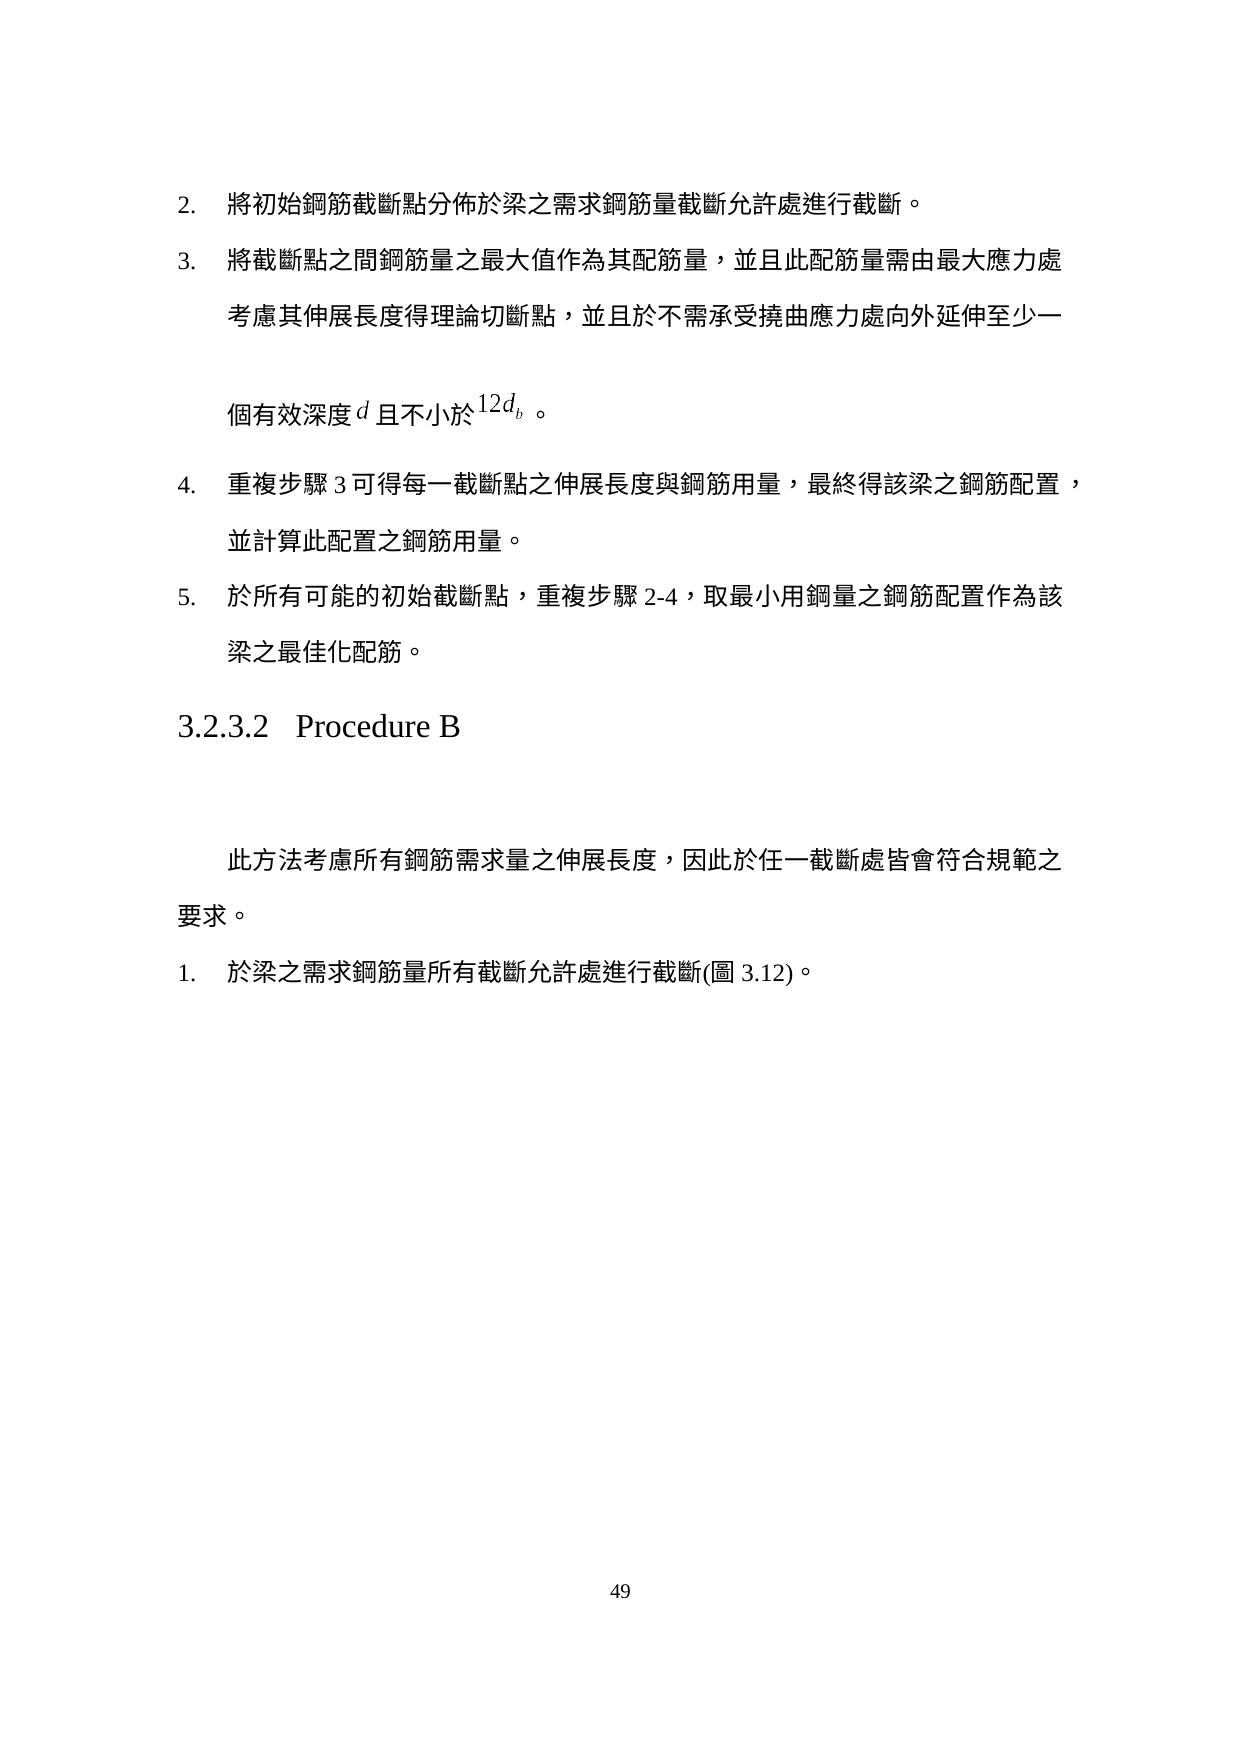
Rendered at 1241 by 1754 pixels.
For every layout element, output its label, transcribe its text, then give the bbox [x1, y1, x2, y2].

list 於所有可能的初始截斷點，重複步驟2-4，取最小用鋼量之鋼筋配置作為該梁之最佳化配筋。 [177, 576, 1063, 670]
text 此方法考慮所有鋼筋需求量之伸展長度，因此於任一截斷處皆會符合規範之要求。 [177, 839, 1063, 933]
list 重複步驟3可得每一截斷點之伸展長度與鋼筋用量，最終得該梁之鋼筋配置，並計算此配置之鋼筋用量。 [177, 464, 1063, 558]
list 將初始鋼筋截斷點分佈於梁之需求鋼筋量截斷允許處進行截斷。 [177, 184, 1063, 222]
list 將截斷點之間鋼筋量之最大值作為其配筋量，並且此配筋量需由最大應力處考慮其伸展長度得理論切斷點，並且於不需承受撓曲應力處向外延伸至少一個有效深度且不小於。 [177, 240, 1063, 446]
subtitle Procedure B [177, 688, 1063, 763]
